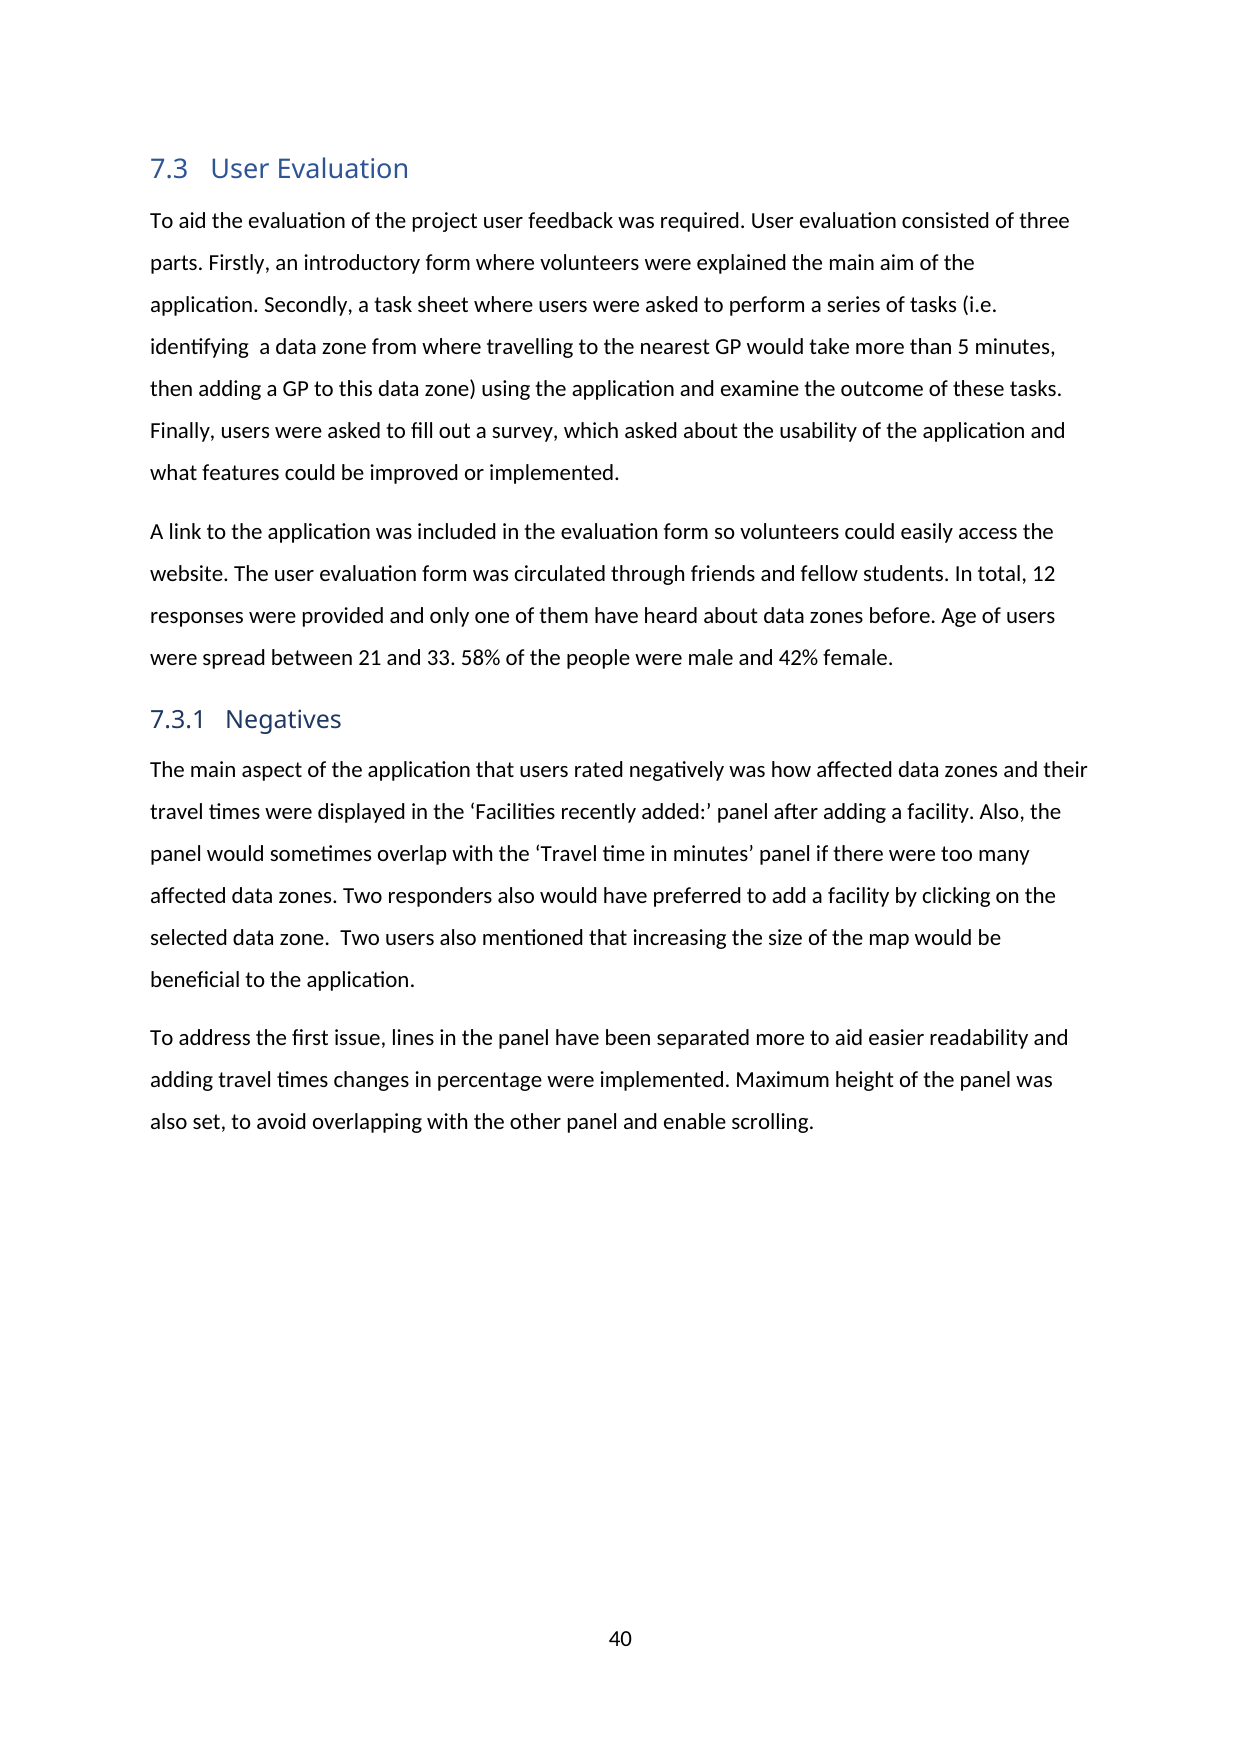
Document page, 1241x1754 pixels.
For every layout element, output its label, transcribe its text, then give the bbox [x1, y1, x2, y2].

text To address the first issue, lines in the panel have been separated more to aid easier readability and adding travel times changes in percentage were implemented. Maximum height of the panel was also set, to avoid overlapping with the other panel and enable scrolling. [150, 1023, 1090, 1136]
subtitle Negatives [150, 702, 1090, 736]
subtitle User Evaluation [150, 150, 1090, 187]
text To aid the evaluation of the project user feedback was required. User evaluation consisted of three parts. Firstly, an introductory form where volunteers were explained the main aim of the application. Secondly, a task sheet where users were asked to perform a series of tasks (i.e. identifying a data zone from where travelling to the nearest GP would take more than 5 minutes, then adding a GP to this data zone) using the application and examine the outcome of these tasks. Finally, users were asked to fill out a survey, which asked about the usability of the application and what features could be improved or implemented. [150, 206, 1090, 486]
text A link to the application was included in the evaluation form so volunteers could easily access the website. The user evaluation form was circulated through friends and fellow students. In total, 12 responses were provided and only one of them have heard about data zones before. Age of users were spread between 21 and 33. 58% of the people were male and 42% female. [150, 517, 1090, 671]
text The main aspect of the application that users rated negatively was how affected data zones and their travel times were displayed in the ‘Facilities recently added:’ panel after adding a facility. Also, the panel would sometimes overlap with the ‘Travel time in minutes’ panel if there were too many affected data zones. Two responders also would have preferred to add a facility by clicking on the selected data zone. Two users also mentioned that increasing the size of the map would be beneficial to the application. [150, 755, 1090, 993]
